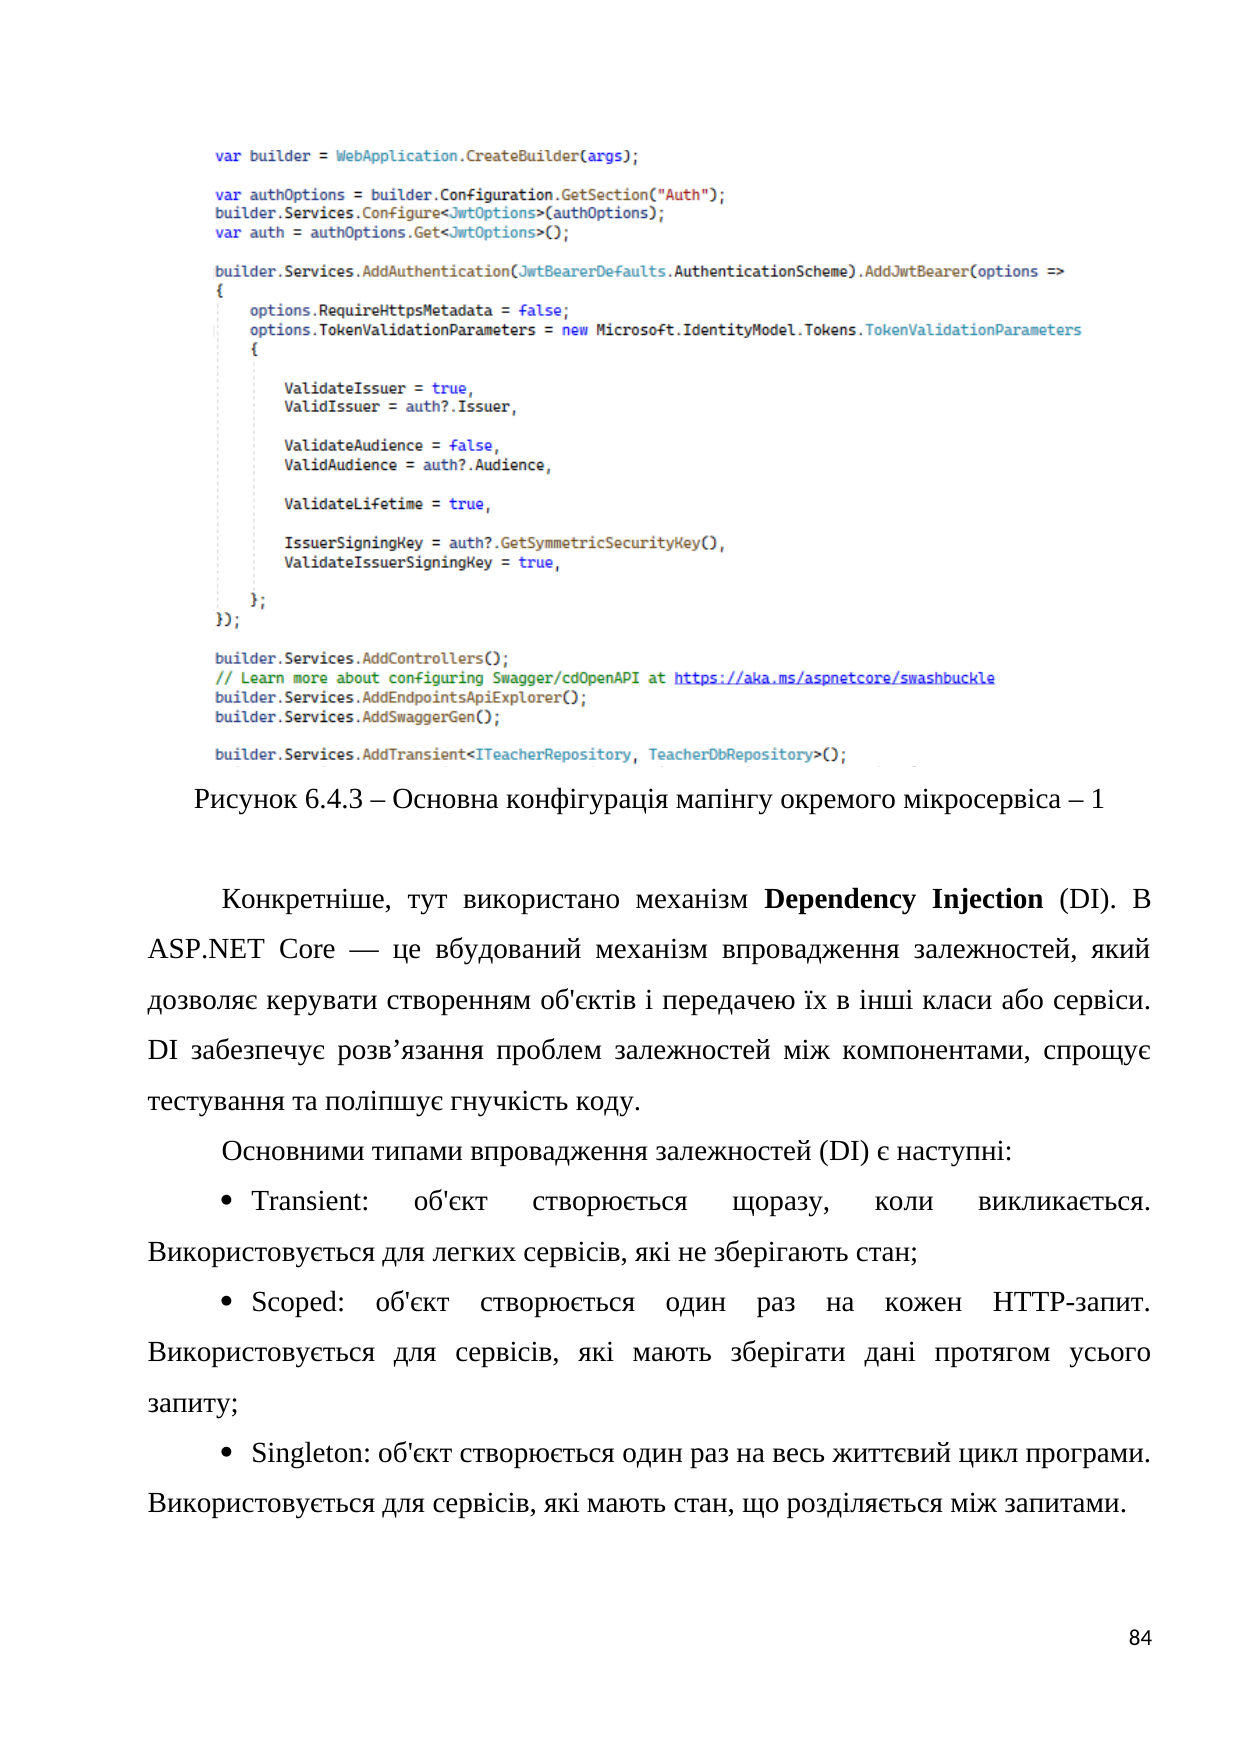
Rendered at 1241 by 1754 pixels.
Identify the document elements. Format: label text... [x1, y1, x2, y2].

list Transient: об'єкт створюється щоразу, коли викликається. Використовується для легких сервісів, які не зберігають стан; [147, 1183, 1152, 1267]
list Scoped: об'єкт створюється один раз на кожен HTTP-запит. Використовується для сервісів, які мають зберігати дані протягом усього запиту; [147, 1284, 1152, 1418]
picture [213, 150, 1086, 767]
text Конкретніше, тут використано механізм Dependency Injection (DI). В ASP.NET Core — це вбудований механізм впровадження залежностей, який дозволяє керувати створенням об'єктів і передачею їх в інші класи або сервіси. DI забезпечує розв’язання проблем залежностей між компонентами, спрощує тестування та поліпшує гнучкість коду. [147, 881, 1152, 1116]
text Рисунок 6.4.3 – Основна конфігурація мапінгу окремого мікросервіса – 1 [147, 781, 1152, 814]
text Основними типами впровадження залежностей (DI) є наступні: [147, 1133, 1152, 1166]
list Singleton: об'єкт створюється один раз на весь життєвий цикл програми. Використовується для сервісів, які мають стан, що розділяється між запитами. [147, 1435, 1152, 1519]
